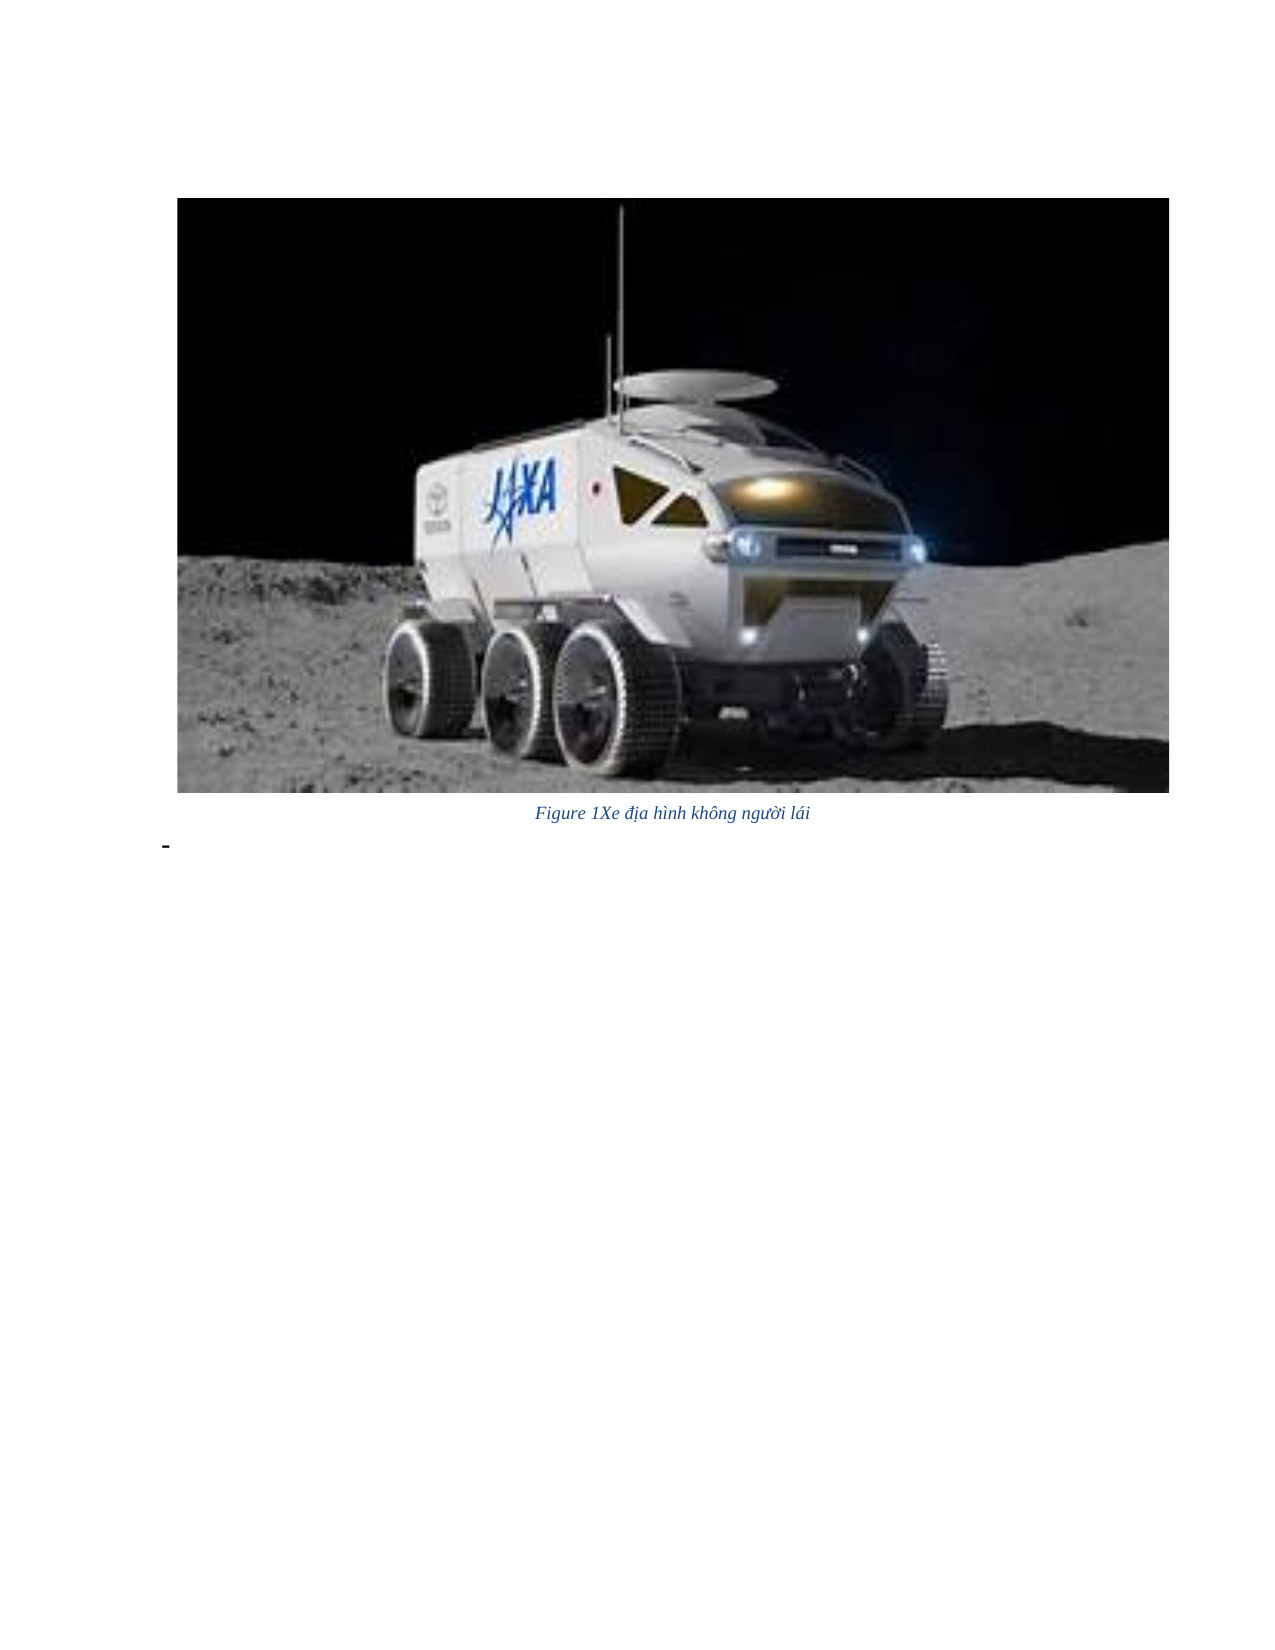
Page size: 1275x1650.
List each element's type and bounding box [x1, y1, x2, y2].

picture [177, 198, 1170, 793]
